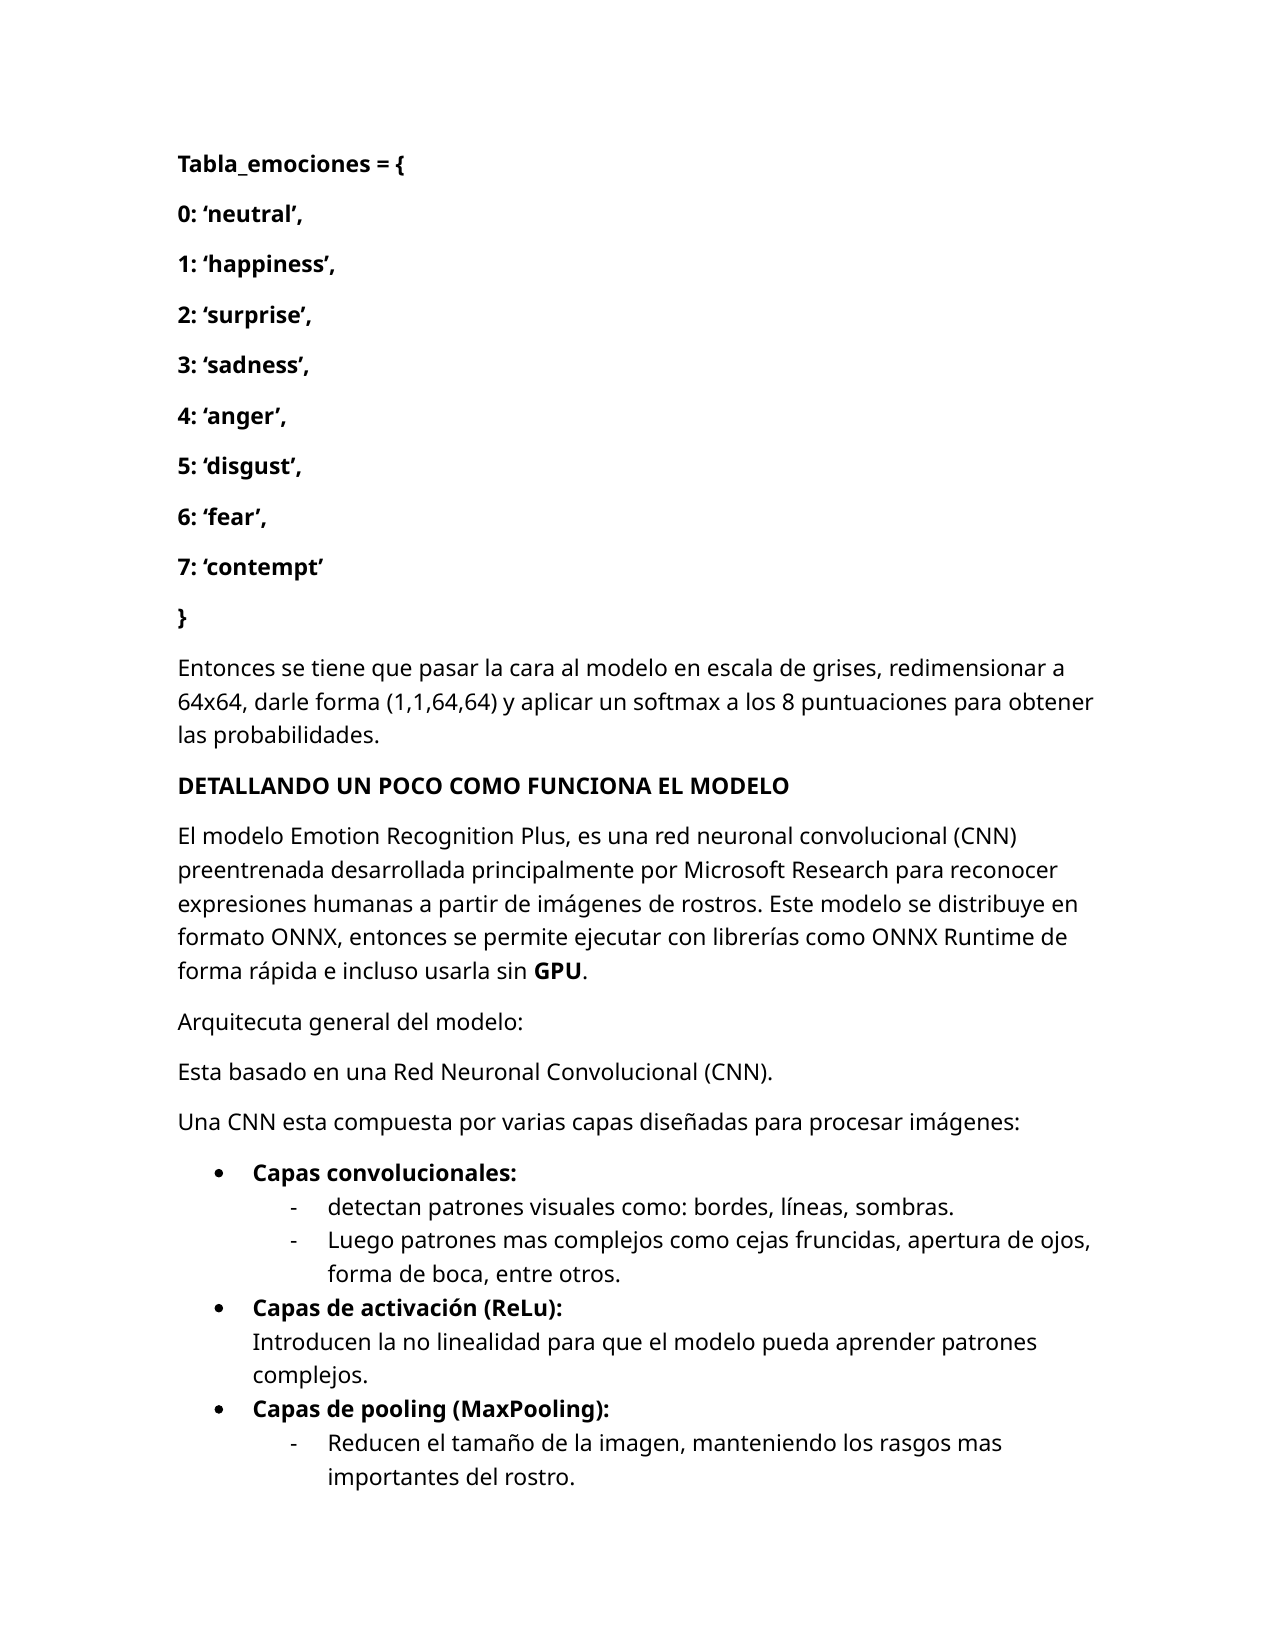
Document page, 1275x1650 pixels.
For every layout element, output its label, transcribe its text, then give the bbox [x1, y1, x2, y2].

text Una CNN esta compuesta por varias capas diseñadas para procesar imágenes: [177, 1106, 1098, 1138]
list Capas de activación (ReLu): [215, 1292, 1098, 1323]
list Capas de pooling (MaxPooling): [215, 1393, 1098, 1424]
list Capas convolucionales: [215, 1157, 1098, 1188]
text 4: ‘anger’, [177, 400, 1098, 431]
text 3: ‘sadness’, [177, 349, 1098, 381]
list Reducen el tamaño de la imagen, manteniendo los rasgos mas importantes del rostro. [290, 1427, 1098, 1492]
text Tabla_emociones = { [177, 148, 1098, 179]
text 1: ‘happiness’, [177, 248, 1098, 280]
text } [177, 601, 1098, 633]
text Esta basado en una Red Neuronal Convolucional (CNN). [177, 1056, 1098, 1087]
list Introducen la no linealidad para que el modelo pueda aprender patrones complejos. [252, 1326, 1098, 1391]
text Entonces se tiene que pasar la cara al modelo en escala de grises, redimensionar a 64x64, darle forma (1,1,64,64) y aplicar un softmax a los 8 puntuaciones para obtener las probabilidades. [177, 652, 1098, 751]
text 7: ‘contempt’ [177, 551, 1098, 582]
list detectan patrones visuales como: bordes, líneas, sombras. [290, 1191, 1098, 1222]
list Luego patrones mas complejos como cejas fruncidas, apertura de ojos, forma de boca, entre otros. [290, 1224, 1098, 1289]
text 6: ‘fear’, [177, 501, 1098, 532]
text El modelo Emotion Recognition Plus, es una red neuronal convolucional (CNN) preentrenada desarrollada principalmente por Microsoft Research para reconocer expresiones humanas a partir de imágenes de rostros. Este modelo se distribuye en formato ONNX, entonces se permite ejecutar con librerías como ONNX Runtime de forma rápida e incluso usarla sin GPU. [177, 820, 1098, 986]
text Arquitecuta general del modelo: [177, 1006, 1098, 1037]
text 5: ‘disgust’, [177, 450, 1098, 481]
text 2: ‘surprise’, [177, 299, 1098, 330]
text DETALLANDO UN POCO COMO FUNCIONA EL MODELO [177, 770, 1098, 801]
text 0: ‘neutral’, [177, 198, 1098, 229]
